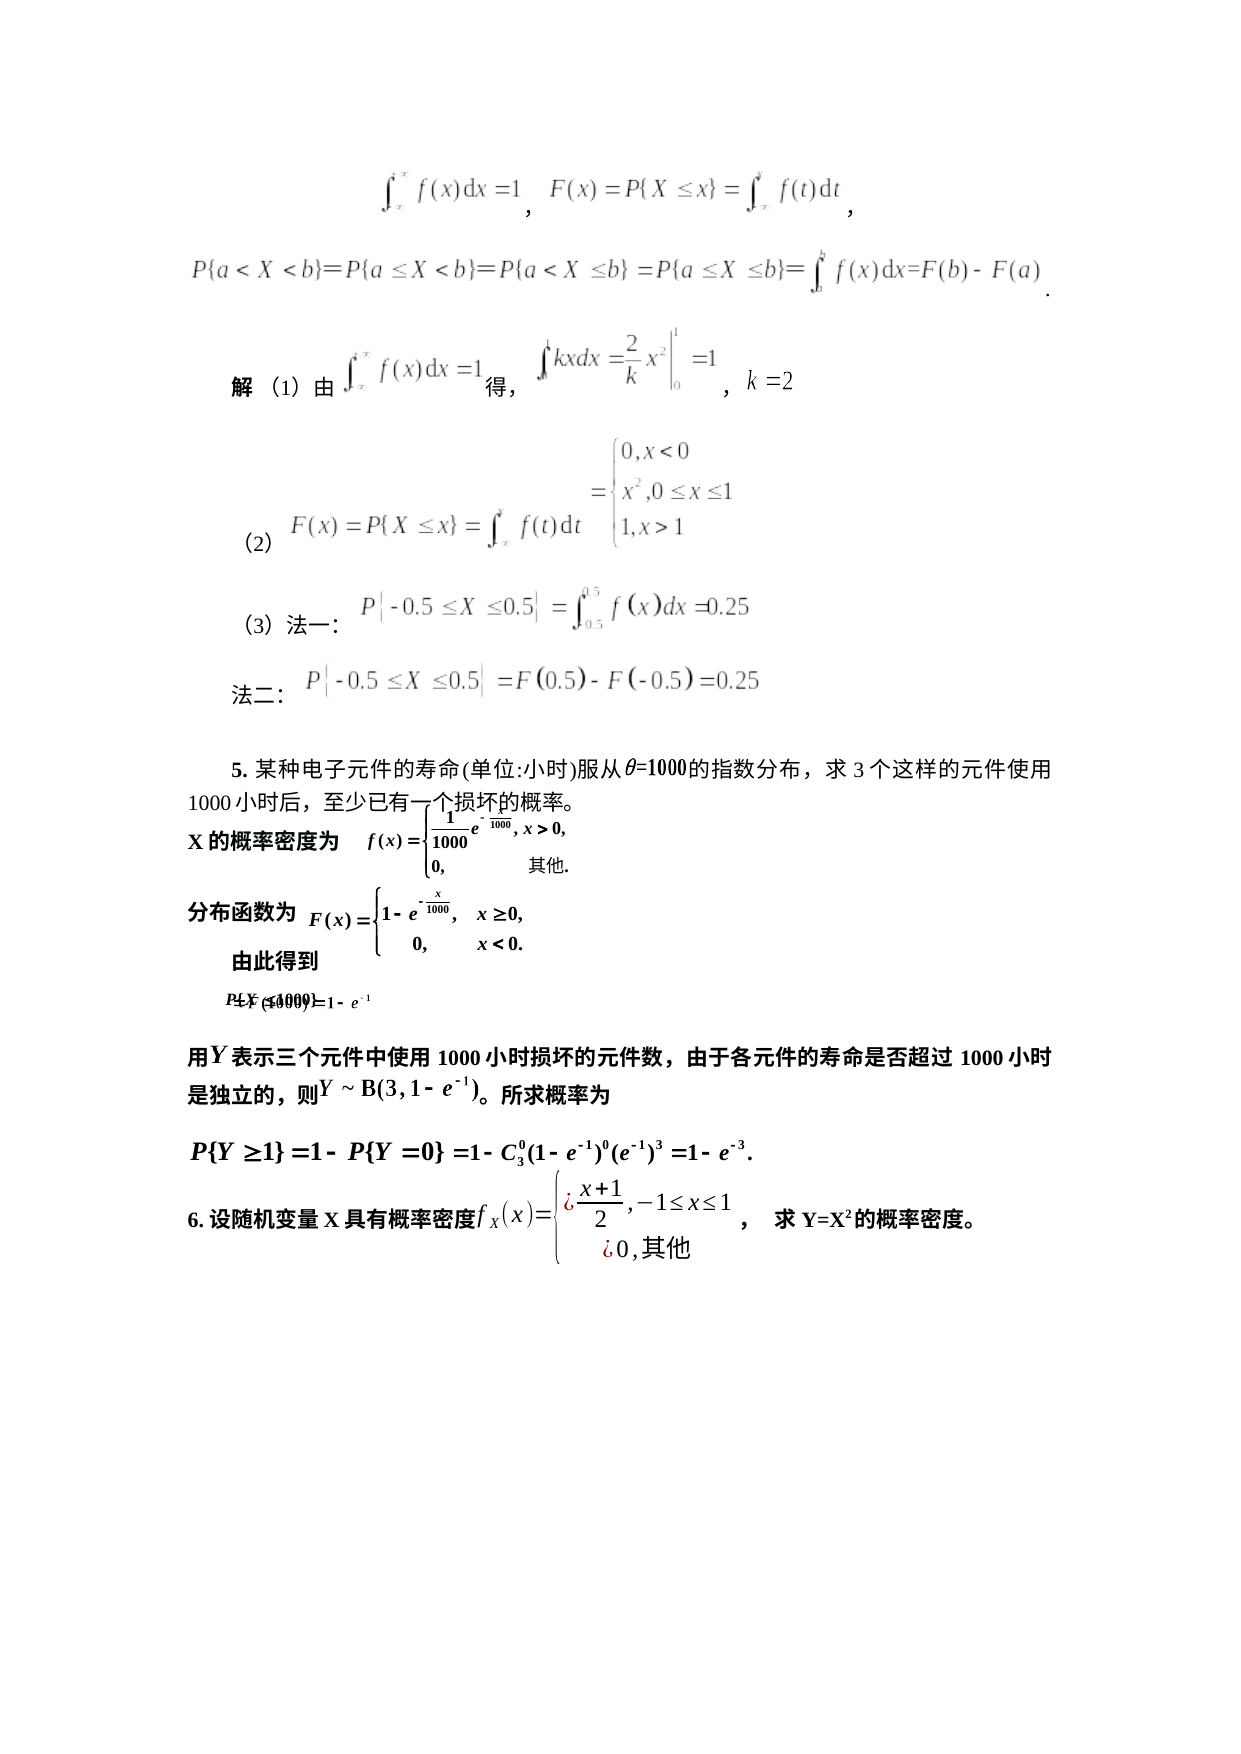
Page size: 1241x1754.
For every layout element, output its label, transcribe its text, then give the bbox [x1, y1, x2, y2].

text X 的概率密度为 [427, 824, 1053, 856]
text 由此得到 [187, 943, 1053, 976]
text X 的概率密度为 [187, 824, 425, 856]
text 法二： [187, 660, 1053, 725]
text 6. 设随机变量X 具有概率密度 ， 求Y=X2 的概率密度。 [187, 1169, 1053, 1267]
text 分布函数为 [377, 895, 1053, 927]
text . [187, 243, 1053, 308]
text （2） [187, 434, 1053, 564]
text （3）法一： [187, 579, 1053, 644]
text 5. 某种电子元件的寿命(单位:小时)服从的指数分布，求3个这样的元件使用1000小时后，至少已有一个损坏的概率。 [187, 752, 1053, 817]
text 分布函数为 [187, 895, 375, 927]
text ，， [187, 162, 1053, 227]
text 解 （1）由得，， [187, 320, 1053, 418]
text 用表示三个元件中使用1000小时损坏的元件数，由于各元件的寿命是否超过1000小时是独立的，则。所求概率为 [187, 1039, 1053, 1137]
